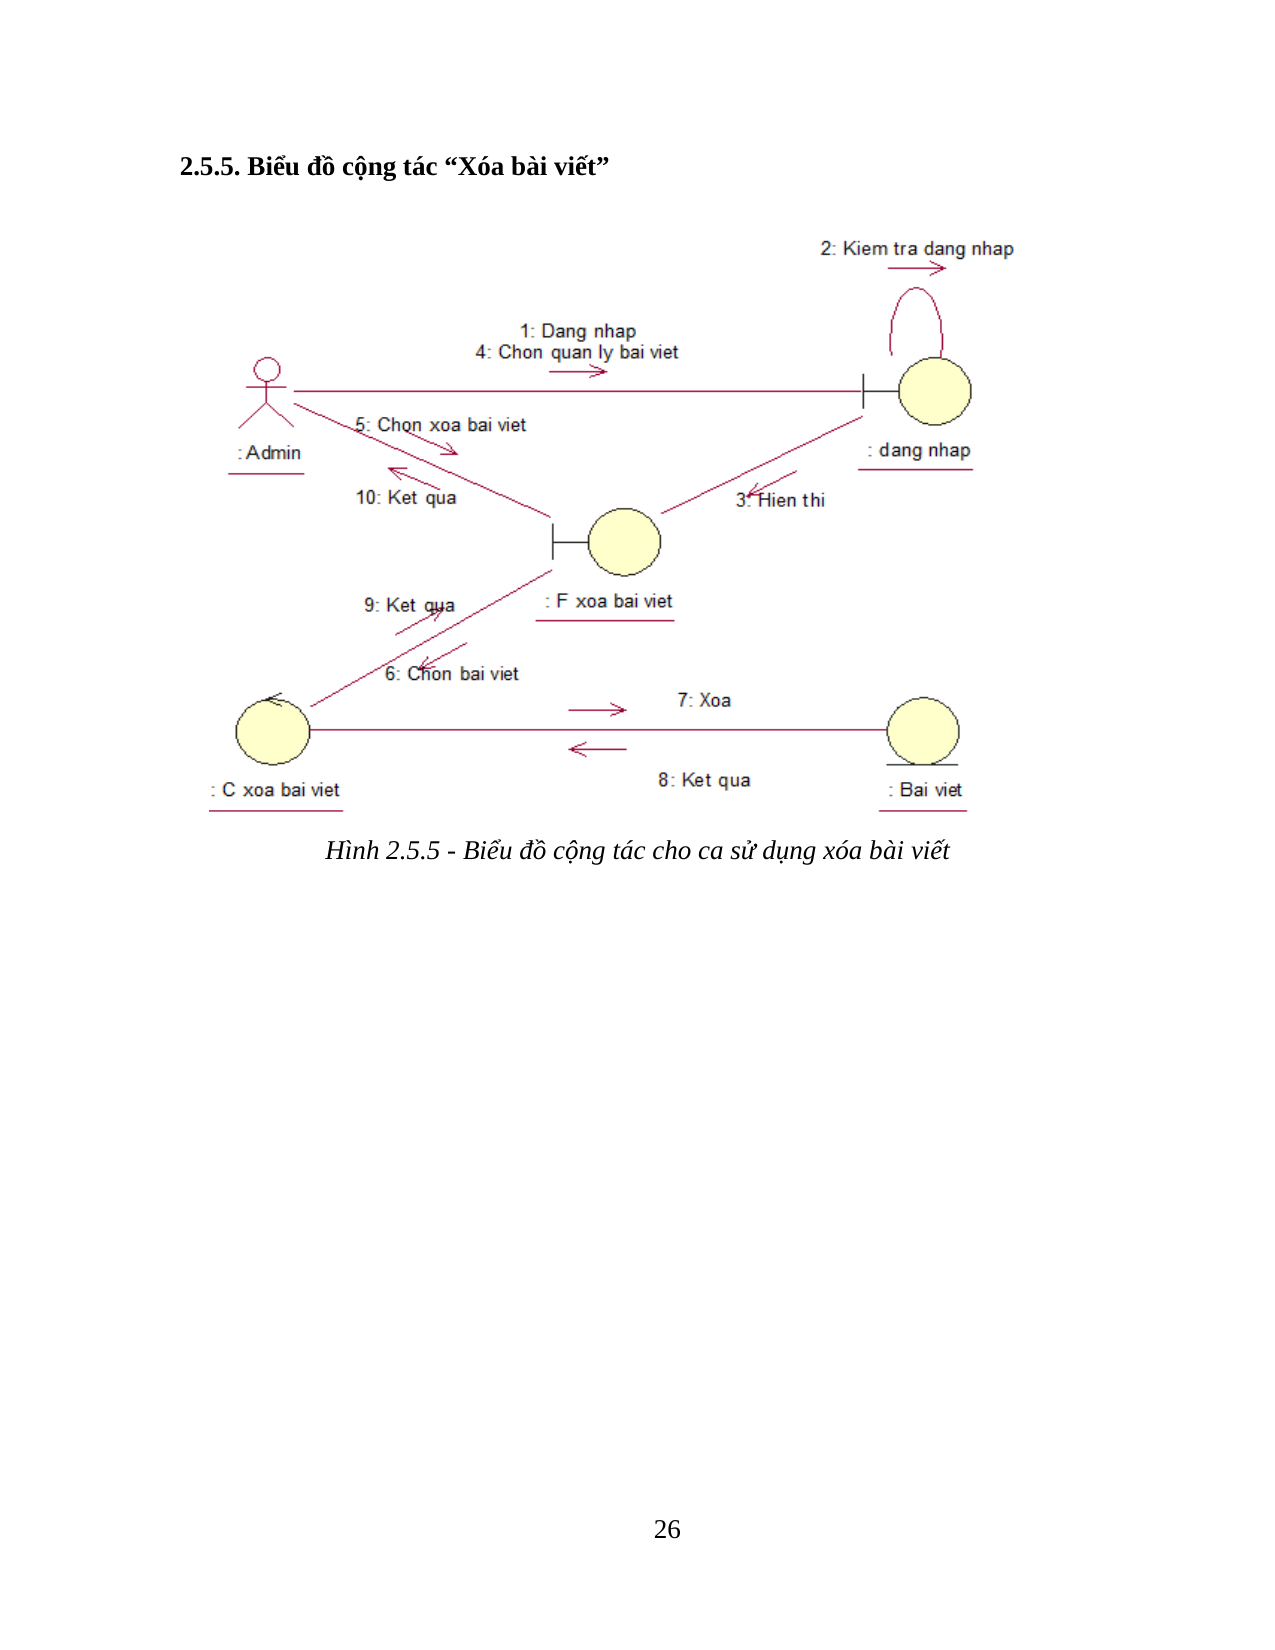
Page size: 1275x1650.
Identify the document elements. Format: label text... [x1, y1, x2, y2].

text Hình 2.5.5 - Biểu đồ cộng tác cho ca sử dụng xóa bài viết [150, 834, 1125, 865]
picture [209, 202, 1030, 830]
subtitle 2.5.5. Biểu đồ cộng tác “Xóa bài viết” [179, 150, 1125, 181]
